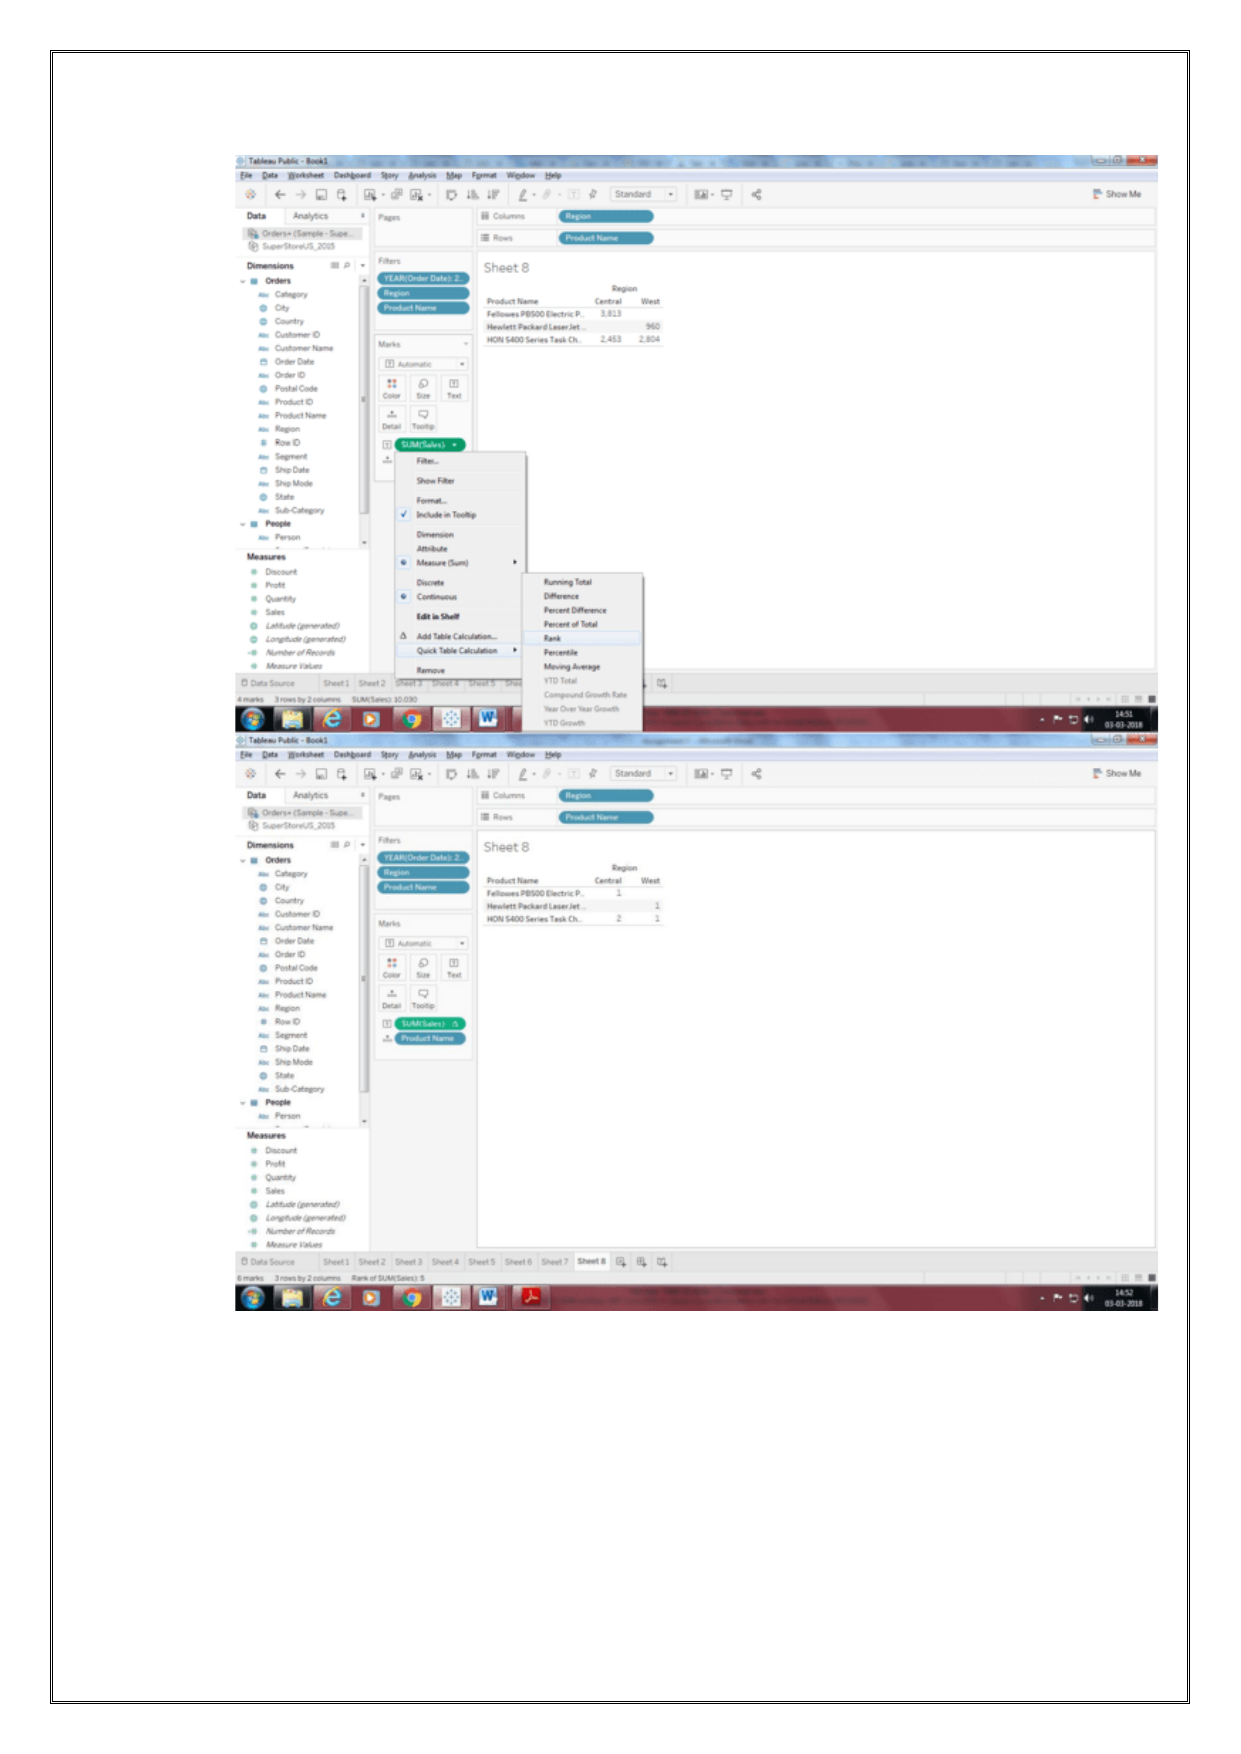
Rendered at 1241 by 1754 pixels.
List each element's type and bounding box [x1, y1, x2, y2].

picture [235, 155, 1159, 1311]
